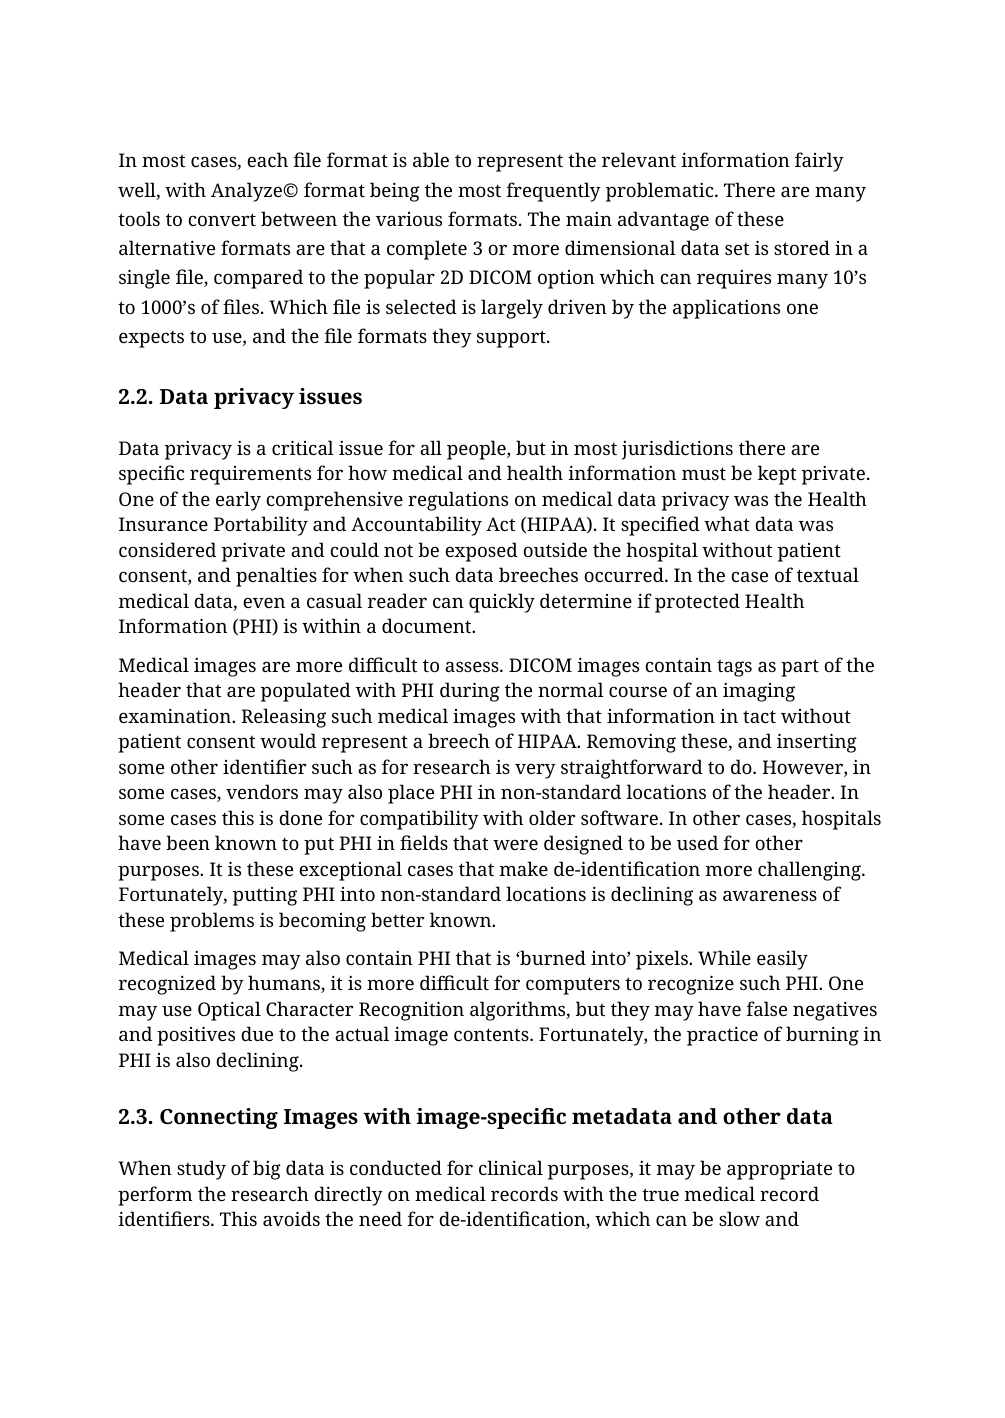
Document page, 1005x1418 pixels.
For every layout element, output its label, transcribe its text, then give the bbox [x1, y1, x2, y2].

text Medical images may also contain PHI that is ‘burned into’ pixels. While easily recognized by humans, it is more difficult for computers to recognize such PHI. One may use Optical Character Recognition algorithms, but they may have false negatives and positives due to the actual image contents. Fortunately, the practice of burning in PHI is also declining. [118, 945, 886, 1073]
text Connecting Images with image-specific metadata and other data [118, 1102, 886, 1130]
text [118, 1155, 886, 1232]
text In most cases, each file format is able to represent the relevant information fairly well, with Analyze© format being the most frequently problematic. There are many tools to convert between the various formats. The main advantage of these alternative formats are that a complete 3 or more dimensional data set is stored in a single file, compared to the popular 2D DICOM option which can requires many 10’s to 1000’s of files. Which file is selected is largely driven by the applications one expects to use, and the file formats they support. [118, 148, 886, 349]
text Data privacy is a critical issue for all people, but in most jurisdictions there are specific requirements for how medical and health information must be kept private. One of the early comprehensive regulations on medical data privacy was the Health Insurance Portability and Accountability Act (HIPAA). It specified what data was considered private and could not be exposed outside the hospital without patient consent, and penalties for when such data breeches occurred. In the case of textual medical data, even a casual reader can quickly determine if protected Health Information (PHI) is within a document. [118, 435, 886, 639]
text Medical images are more difficult to assess. DICOM images contain tags as part of the header that are populated with PHI during the normal course of an imaging examination. Releasing such medical images with that information in tact without patient consent would represent a breech of HIPAA. Removing these, and inserting some other identifier such as for research is very straightforward to do. However, in some cases, vendors may also place PHI in non-standard locations of the header. In some cases this is done for compatibility with older software. In other cases, hospitals have been known to put PHI in fields that were designed to be used for other purposes. It is these exceptional cases that make de-identification more challenging. Fortunately, putting PHI into non-standard locations is declining as awareness of these problems is becoming better known. [118, 652, 886, 933]
text Data privacy issues [118, 382, 886, 410]
